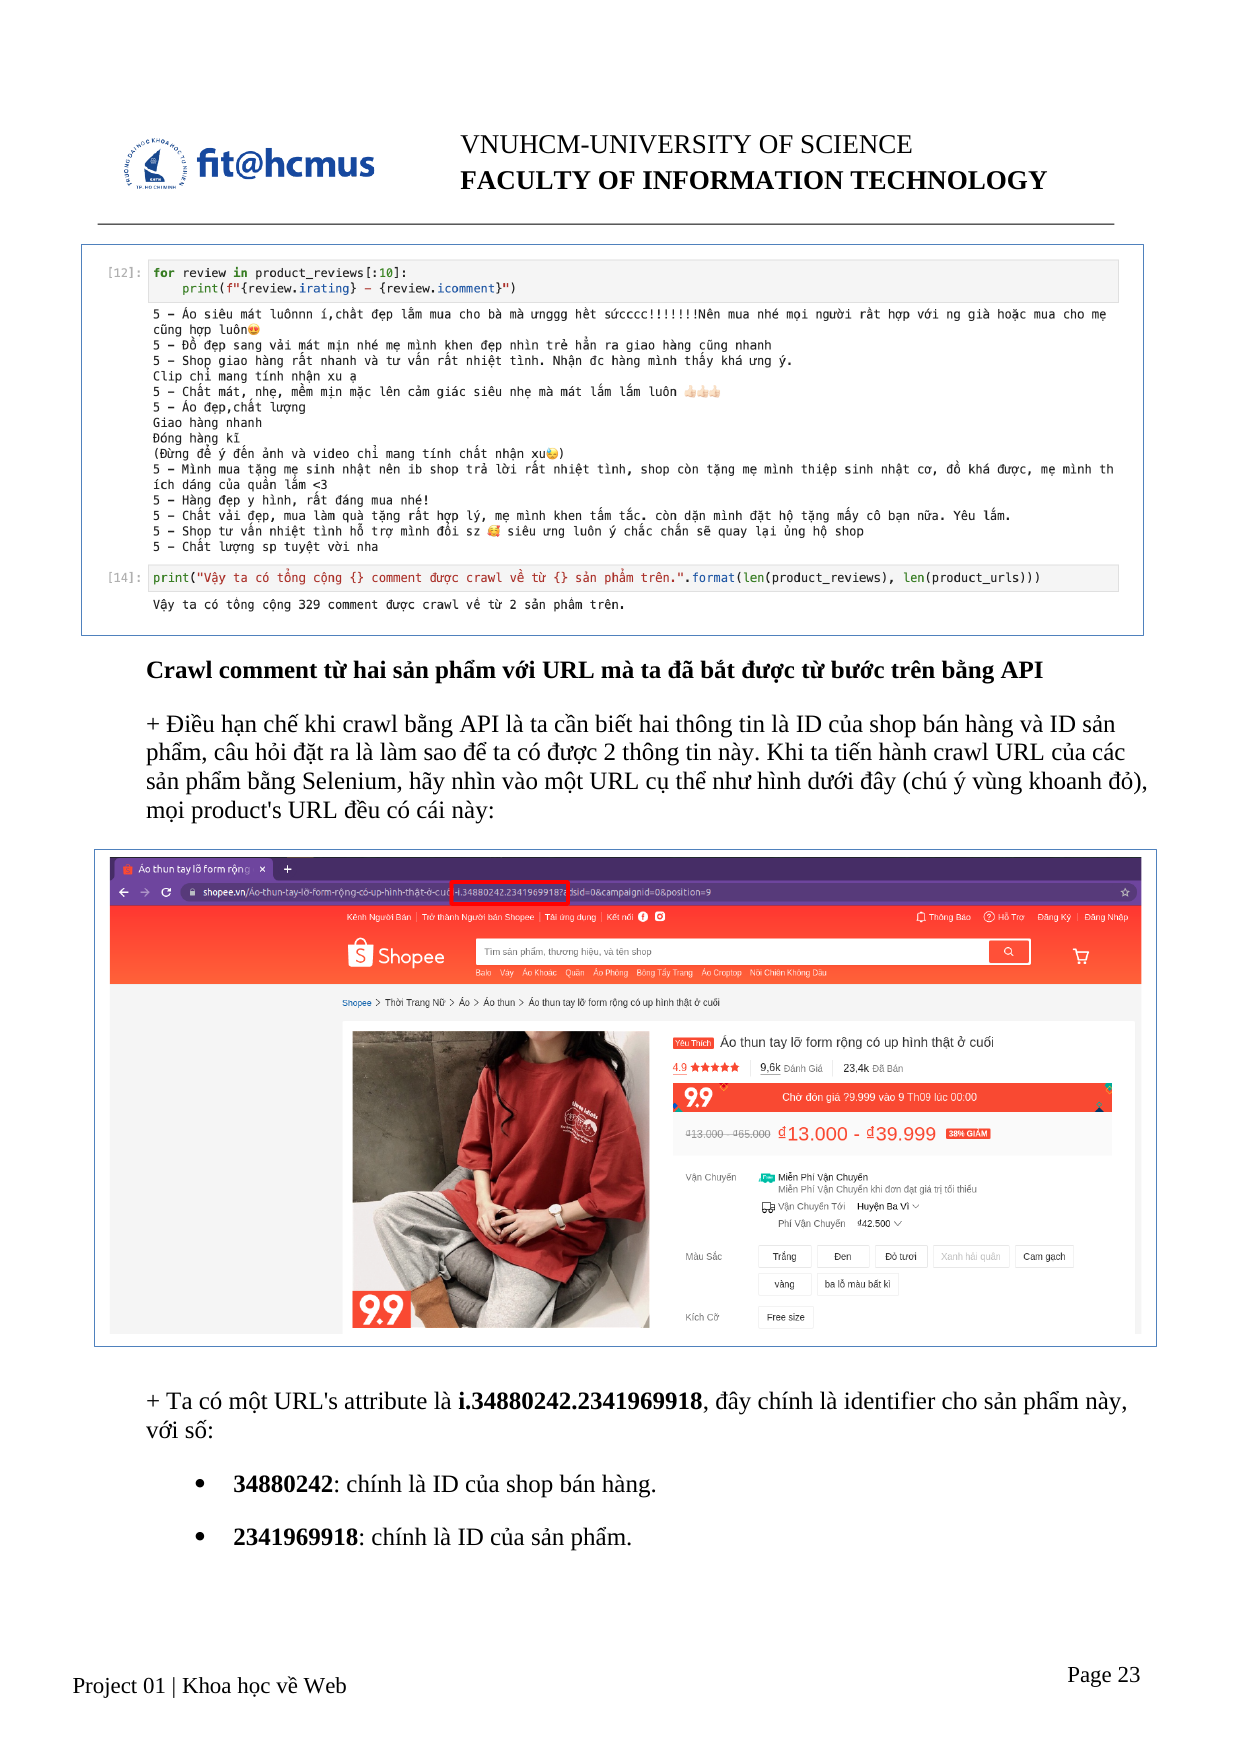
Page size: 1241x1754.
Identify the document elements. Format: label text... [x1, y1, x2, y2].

list + Điều hạn chế khi crawl bằng API là ta cần biết hai thông tin là ID của shop bán hàng và ID sản phẩm, câu hỏi đặt ra là làm sao để ta có được 2 thông tin này. Khi ta tiến hành crawl URL của các sản phẩm bằng Selenium, hãy nhìn vào một URL cụ thể như hình dưới đây (chú ý vùng khoanh đỏ), mọi product's URL đều có cái này: [146, 709, 1148, 824]
list 34880242: chính là ID của shop bán hàng. [196, 1469, 1148, 1497]
text + Ta có một URL's attribute là i.34880242.2341969918, đây chính là identifier cho sản phẩm này, với số: [146, 1386, 1148, 1444]
picture [100, 252, 1126, 624]
list 2341969918: chính là ID của sản phẩm. [196, 1522, 1148, 1551]
text Crawl comment từ hai sản phẩm với URL mà ta đã bắt được từ bước trên bằng API [71, 655, 1148, 684]
picture [109, 857, 1142, 1334]
picture [123, 138, 375, 189]
